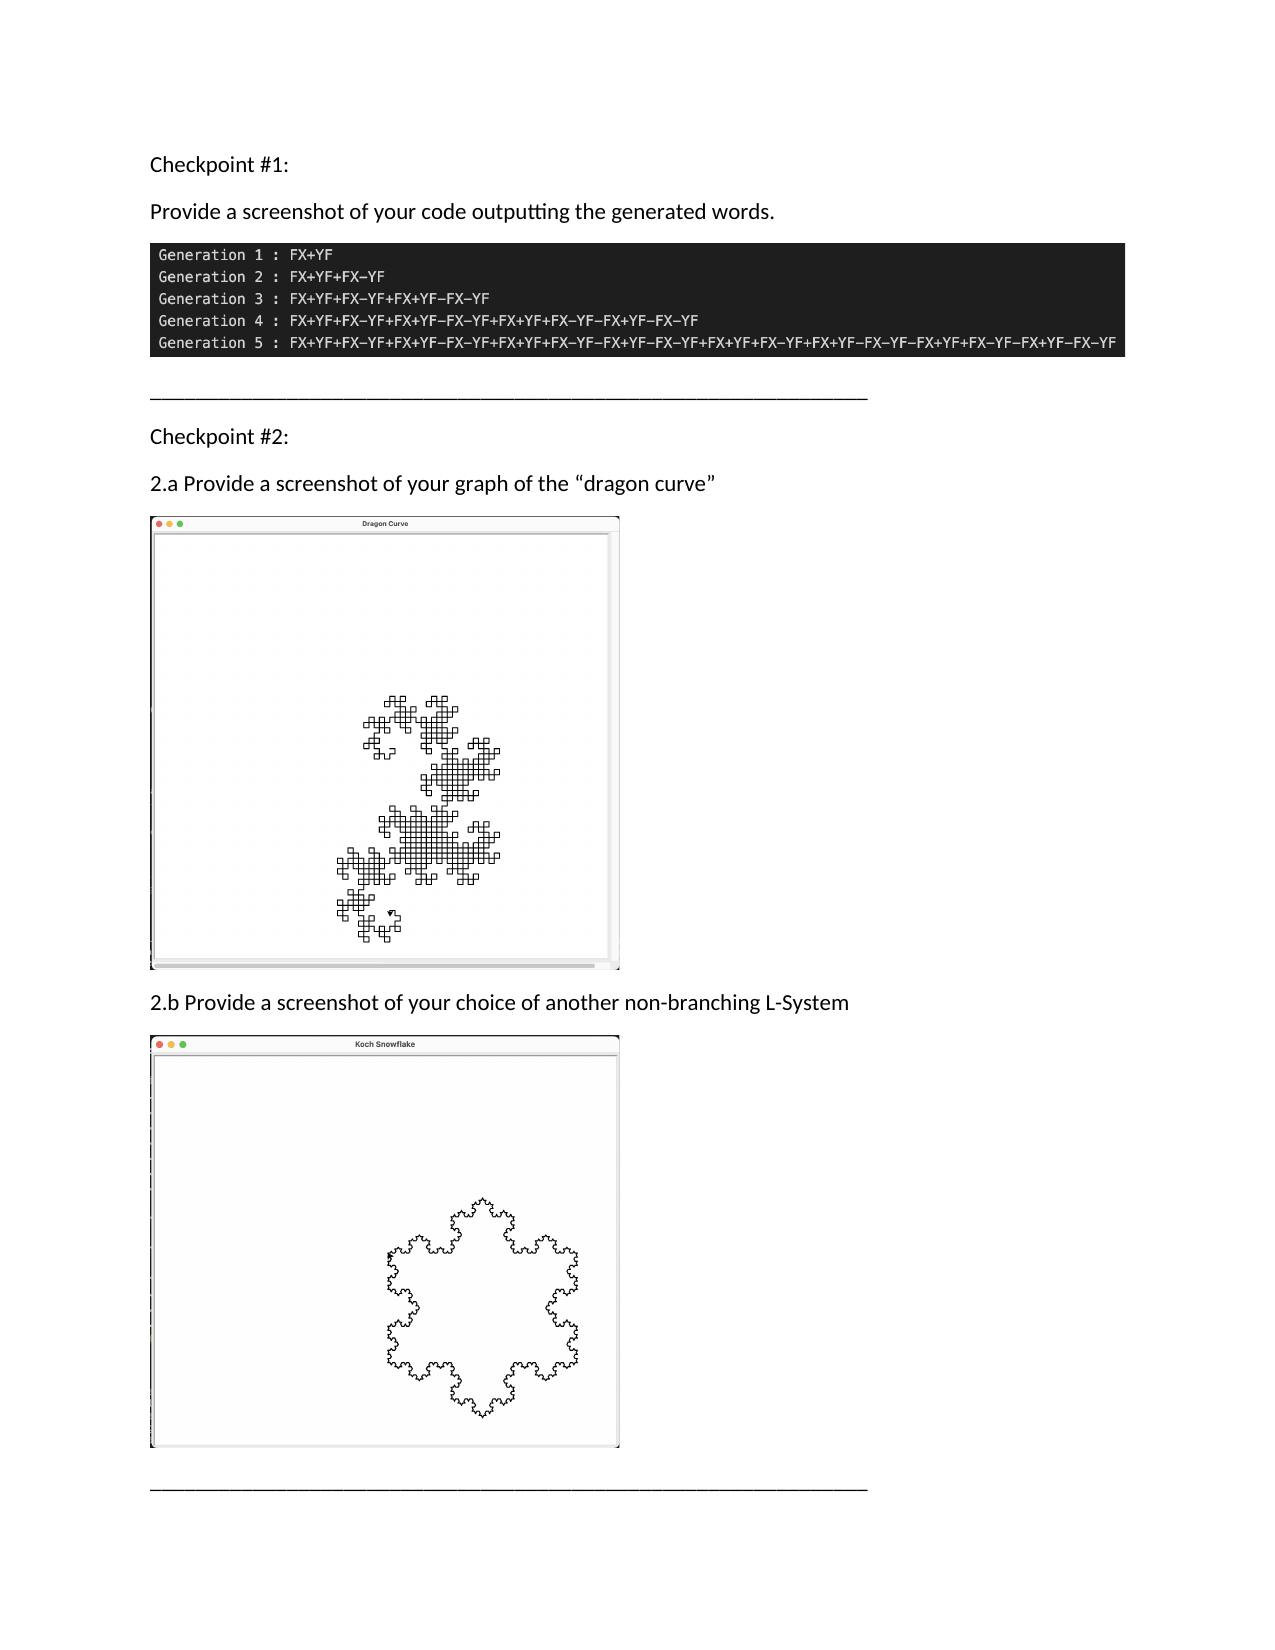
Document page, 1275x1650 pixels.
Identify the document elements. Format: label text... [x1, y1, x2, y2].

text Checkpoint #2: [150, 422, 1125, 450]
text _______________________________________________________________ [150, 1466, 1125, 1494]
picture [150, 243, 1125, 357]
text Provide a screenshot of your code outputting the generated words. [150, 197, 1125, 225]
text 2.b Provide a screenshot of your choice of another non-branching L-System [150, 988, 1125, 1016]
picture [150, 516, 620, 970]
text _______________________________________________________________ [150, 376, 1125, 403]
picture [150, 1035, 620, 1448]
text 2.a Provide a screenshot of your graph of the “dragon curve” [150, 469, 1125, 497]
text Checkpoint #1: [150, 150, 1125, 178]
